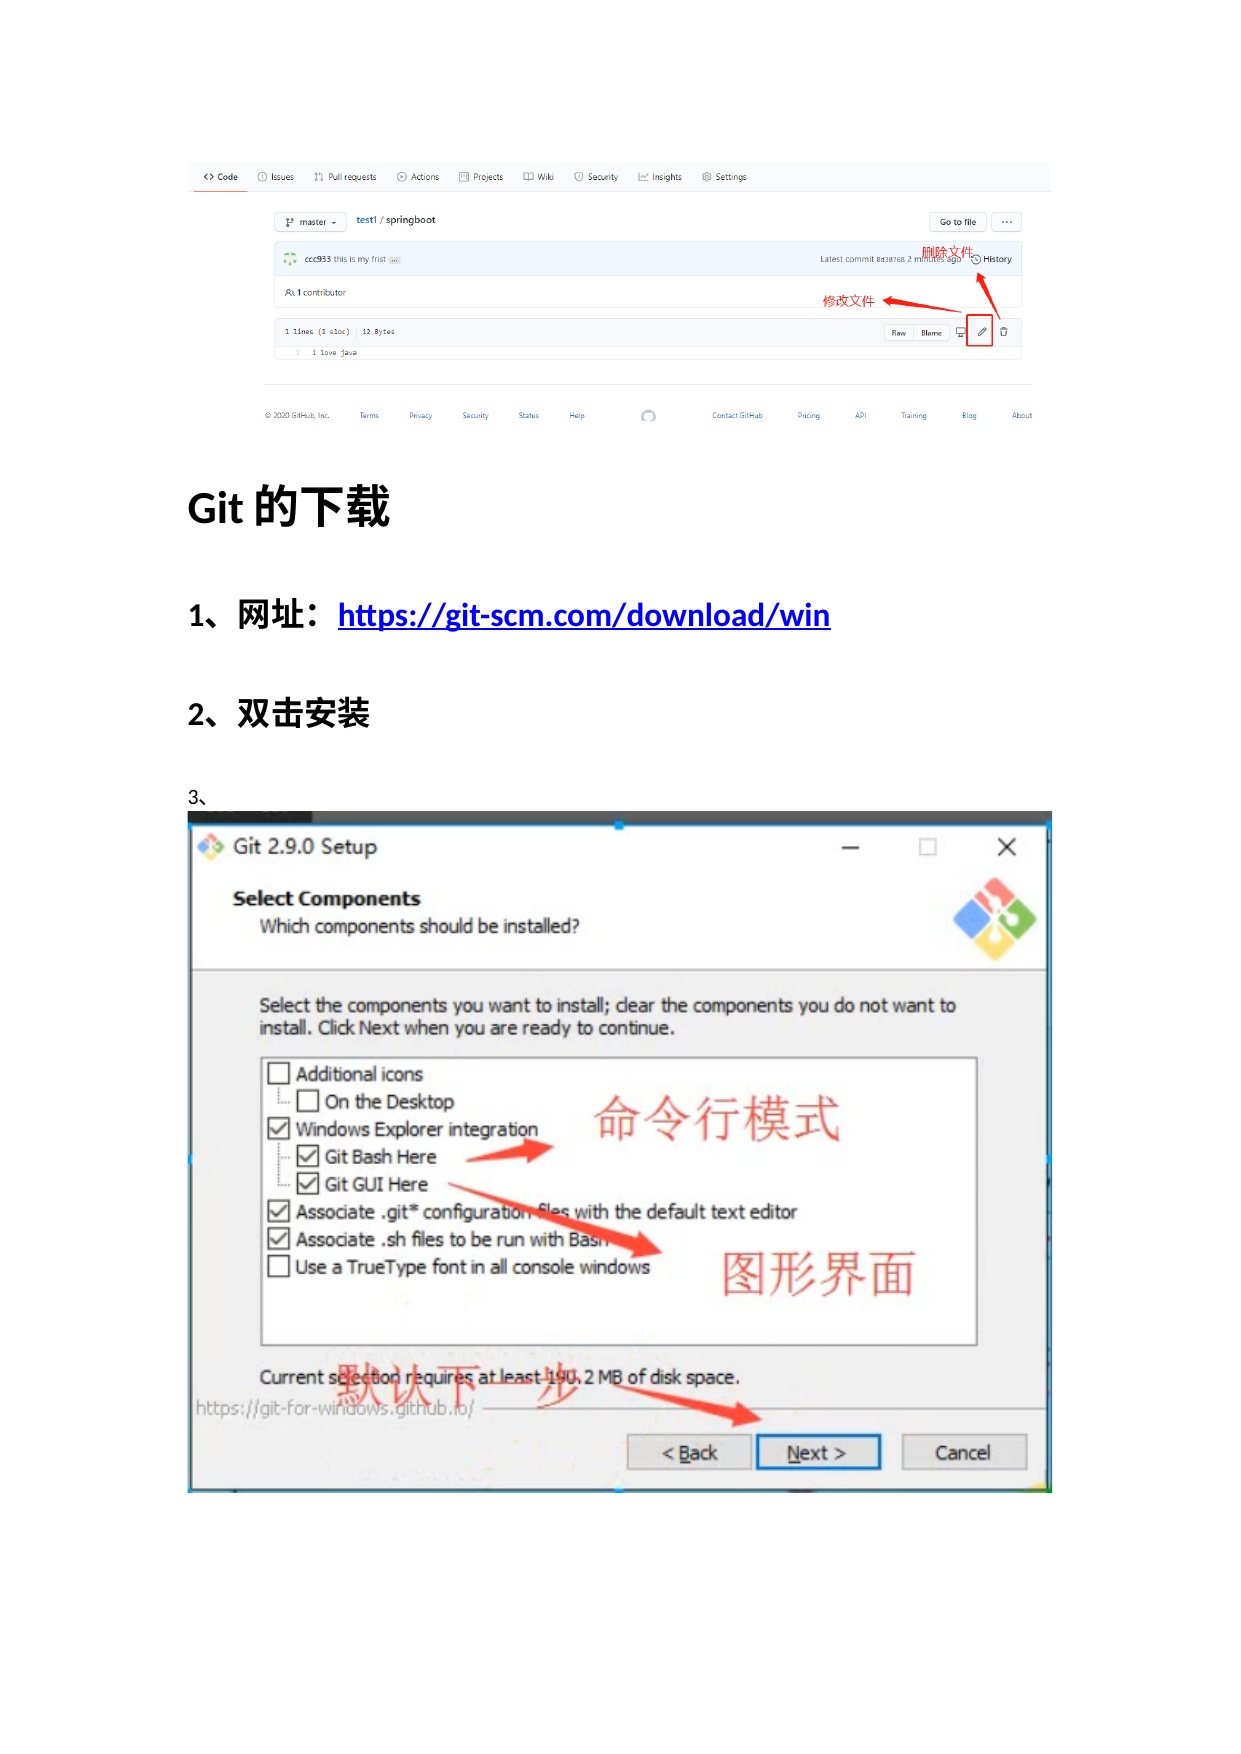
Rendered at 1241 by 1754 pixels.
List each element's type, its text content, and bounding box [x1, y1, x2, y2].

picture [187, 162, 1052, 421]
picture [187, 865, 1053, 1547]
list Git的下载 [187, 454, 1053, 552]
subtitle 网址：https://git-scm.com/download/win [187, 579, 1053, 644]
subtitle 双击安装 [187, 706, 1053, 771]
